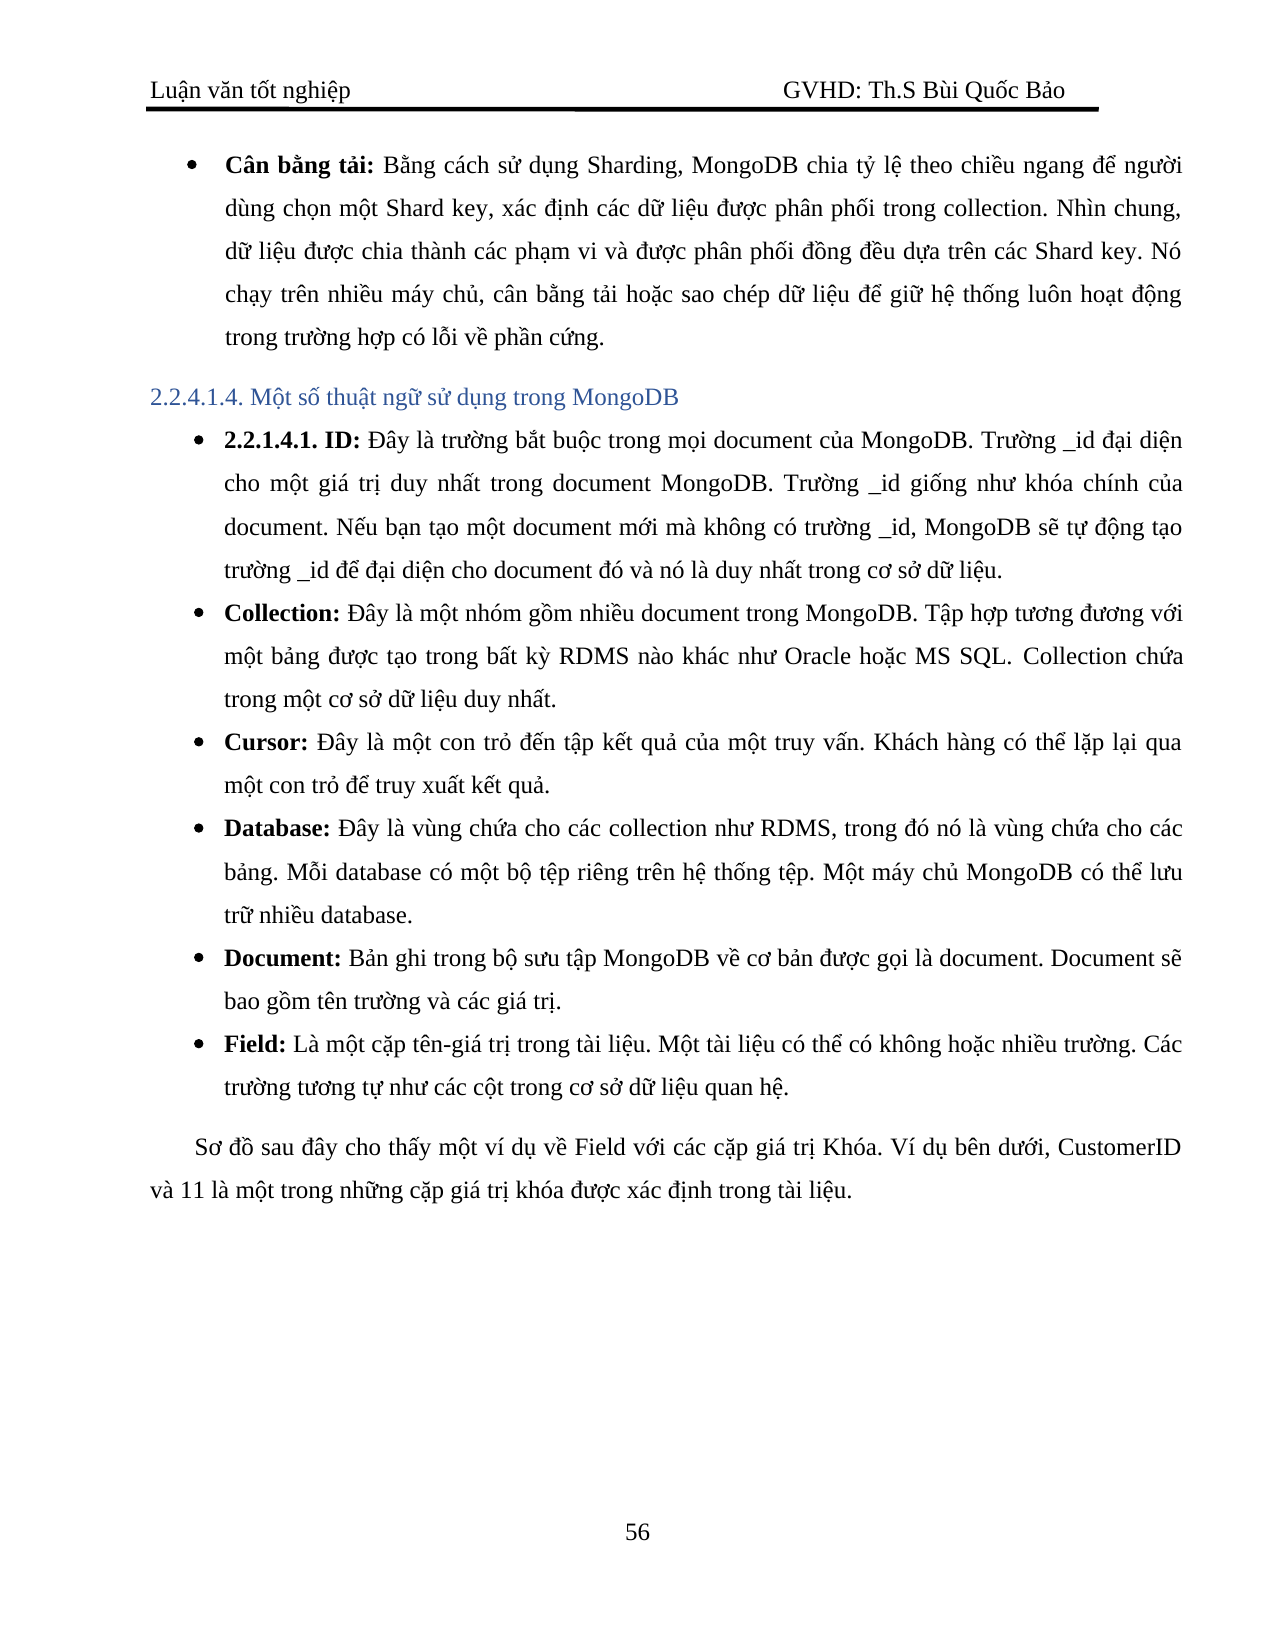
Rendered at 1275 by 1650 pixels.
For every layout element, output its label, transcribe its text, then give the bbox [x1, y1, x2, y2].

list 2.2.1.4.1. ID: Đây là trường bắt buộc trong mọi document của MongoDB. Trường _id đại diện cho một giá trị duy nhất trong document MongoDB. Trường _id giống như khóa chính của document. Nếu bạn tạo một document mới mà không có trường _id, MongoDB sẽ tự động tạo trường _id để đại diện cho document đó và nó là duy nhất trong cơ sở dữ liệu. [194, 425, 1184, 583]
text Sơ đồ sau đây cho thấy một ví dụ về Field với các cặp giá trị Khóa. Ví dụ bên dưới, CustomerID và 11 là một trong những cặp giá trị khóa được xác định trong tài liệu. [150, 1132, 1184, 1204]
list Field: Là một cặp tên-giá trị trong tài liệu. Một tài liệu có thể có không hoặc nhiều trường. Các trường tương tự như các cột trong cơ sở dữ liệu quan hệ. [194, 1029, 1184, 1101]
subtitle 2.2.4.1.4. Một số thuật ngữ sử dụng trong MongoDB [150, 382, 1184, 411]
list Database: Đây là vùng chứa cho các collection như RDMS, trong đó nó là vùng chứa cho các bảng. Mỗi database có một bộ tệp riêng trên hệ thống tệp. Một máy chủ MongoDB có thể lưu trữ nhiều database. [194, 813, 1184, 928]
list Document: Bản ghi trong bộ sưu tập MongoDB về cơ bản được gọi là document. Document sẽ bao gồm tên trường và các giá trị. [194, 943, 1184, 1015]
list Cân bằng tải: Bằng cách sử dụng Sharding, MongoDB chia tỷ lệ theo chiều ngang để người dùng chọn một Shard key, xác định các dữ liệu được phân phối trong collection. Nhìn chung, dữ liệu được chia thành các phạm vi và được phân phối đồng đều dựa trên các Shard key. Nó chạy trên nhiều máy chủ, cân bằng tải hoặc sao chép dữ liệu để giữ hệ thống luôn hoạt động trong trường hợp có lỗi về phần cứng. [187, 150, 1184, 351]
list Collection: Đây là một nhóm gồm nhiều document trong MongoDB. Tập hợp tương đương với một bảng được tạo trong bất kỳ RDMS nào khác như Oracle hoặc MS SQL. Collection chứa trong một cơ sở dữ liệu duy nhất. [194, 598, 1184, 713]
list Cursor: Đây là một con trỏ đến tập kết quả của một truy vấn. Khách hàng có thể lặp lại qua một con trỏ để truy xuất kết quả. [194, 727, 1184, 799]
